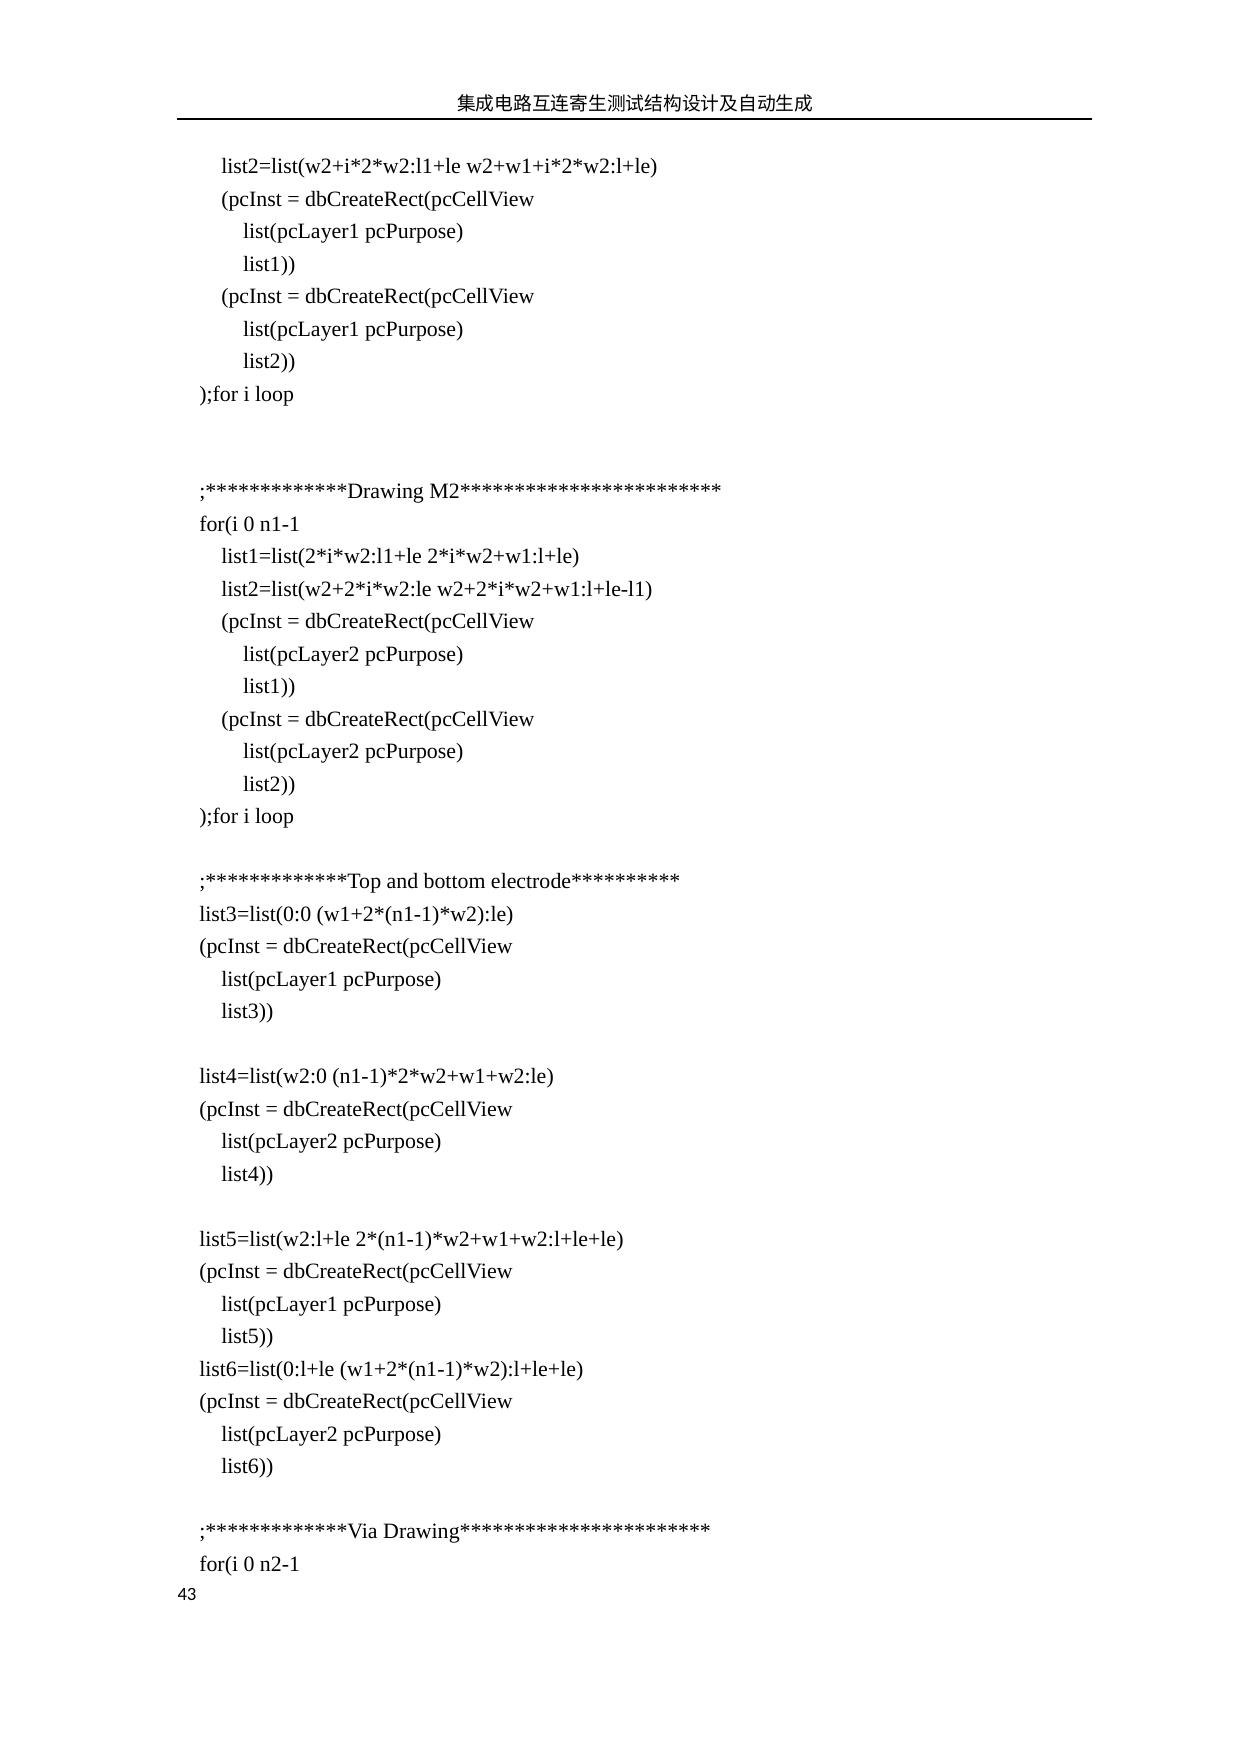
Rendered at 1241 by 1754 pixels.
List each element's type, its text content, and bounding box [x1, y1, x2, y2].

text list(pcLayer1 pcPurpose) [177, 1287, 1092, 1320]
text list1)) [177, 247, 1092, 280]
text (pcInst = dbCreateRect(pcCellView [177, 280, 1092, 312]
text list5=list(w2:l+le 2*(n1-1)*w2+w1+w2:l+le+le) [177, 1222, 1092, 1255]
text (pcInst = dbCreateRect(pcCellView [177, 1255, 1092, 1287]
text list1)) [177, 670, 1092, 702]
text (pcInst = dbCreateRect(pcCellView [177, 1385, 1092, 1417]
text );for i loop [177, 377, 1092, 410]
text list(pcLayer1 pcPurpose) [177, 312, 1092, 345]
text (pcInst = dbCreateRect(pcCellView [177, 182, 1092, 215]
text list4=list(w2:0 (n1-1)*2*w2+w1+w2:le) [177, 1060, 1092, 1092]
text list(pcLayer2 pcPurpose) [177, 735, 1092, 767]
text list1=list(2*i*w2:l1+le 2*i*w2+w1:l+le) [177, 540, 1092, 572]
text list6=list(0:l+le (w1+2*(n1-1)*w2):l+le+le) [177, 1352, 1092, 1385]
text list(pcLayer1 pcPurpose) [177, 962, 1092, 995]
text list2=list(w2+i*2*w2:l1+le w2+w1+i*2*w2:l+le) [177, 150, 1092, 182]
text ;*************Via Drawing*********************** [177, 1515, 1092, 1547]
text list4)) [177, 1157, 1092, 1190]
text list5)) [177, 1320, 1092, 1352]
text for(i 0 n1-1 [177, 507, 1092, 540]
text list(pcLayer2 pcPurpose) [177, 637, 1092, 670]
text list(pcLayer2 pcPurpose) [177, 1417, 1092, 1450]
text list3=list(0:0 (w1+2*(n1-1)*w2):le) [177, 897, 1092, 930]
text );for i loop [177, 800, 1092, 832]
text for(i 0 n2-1 [177, 1547, 1092, 1580]
text list2)) [177, 345, 1092, 377]
text list6)) [177, 1450, 1092, 1482]
text list(pcLayer2 pcPurpose) [177, 1125, 1092, 1157]
text (pcInst = dbCreateRect(pcCellView [177, 930, 1092, 962]
text ;*************Drawing M2************************ [177, 475, 1092, 507]
text ;*************Top and bottom electrode********** [177, 865, 1092, 897]
text list3)) [177, 995, 1092, 1027]
text (pcInst = dbCreateRect(pcCellView [177, 702, 1092, 735]
text (pcInst = dbCreateRect(pcCellView [177, 1092, 1092, 1125]
text list(pcLayer1 pcPurpose) [177, 215, 1092, 247]
text list2)) [177, 767, 1092, 800]
text list2=list(w2+2*i*w2:le w2+2*i*w2+w1:l+le-l1) [177, 572, 1092, 605]
text (pcInst = dbCreateRect(pcCellView [177, 605, 1092, 637]
